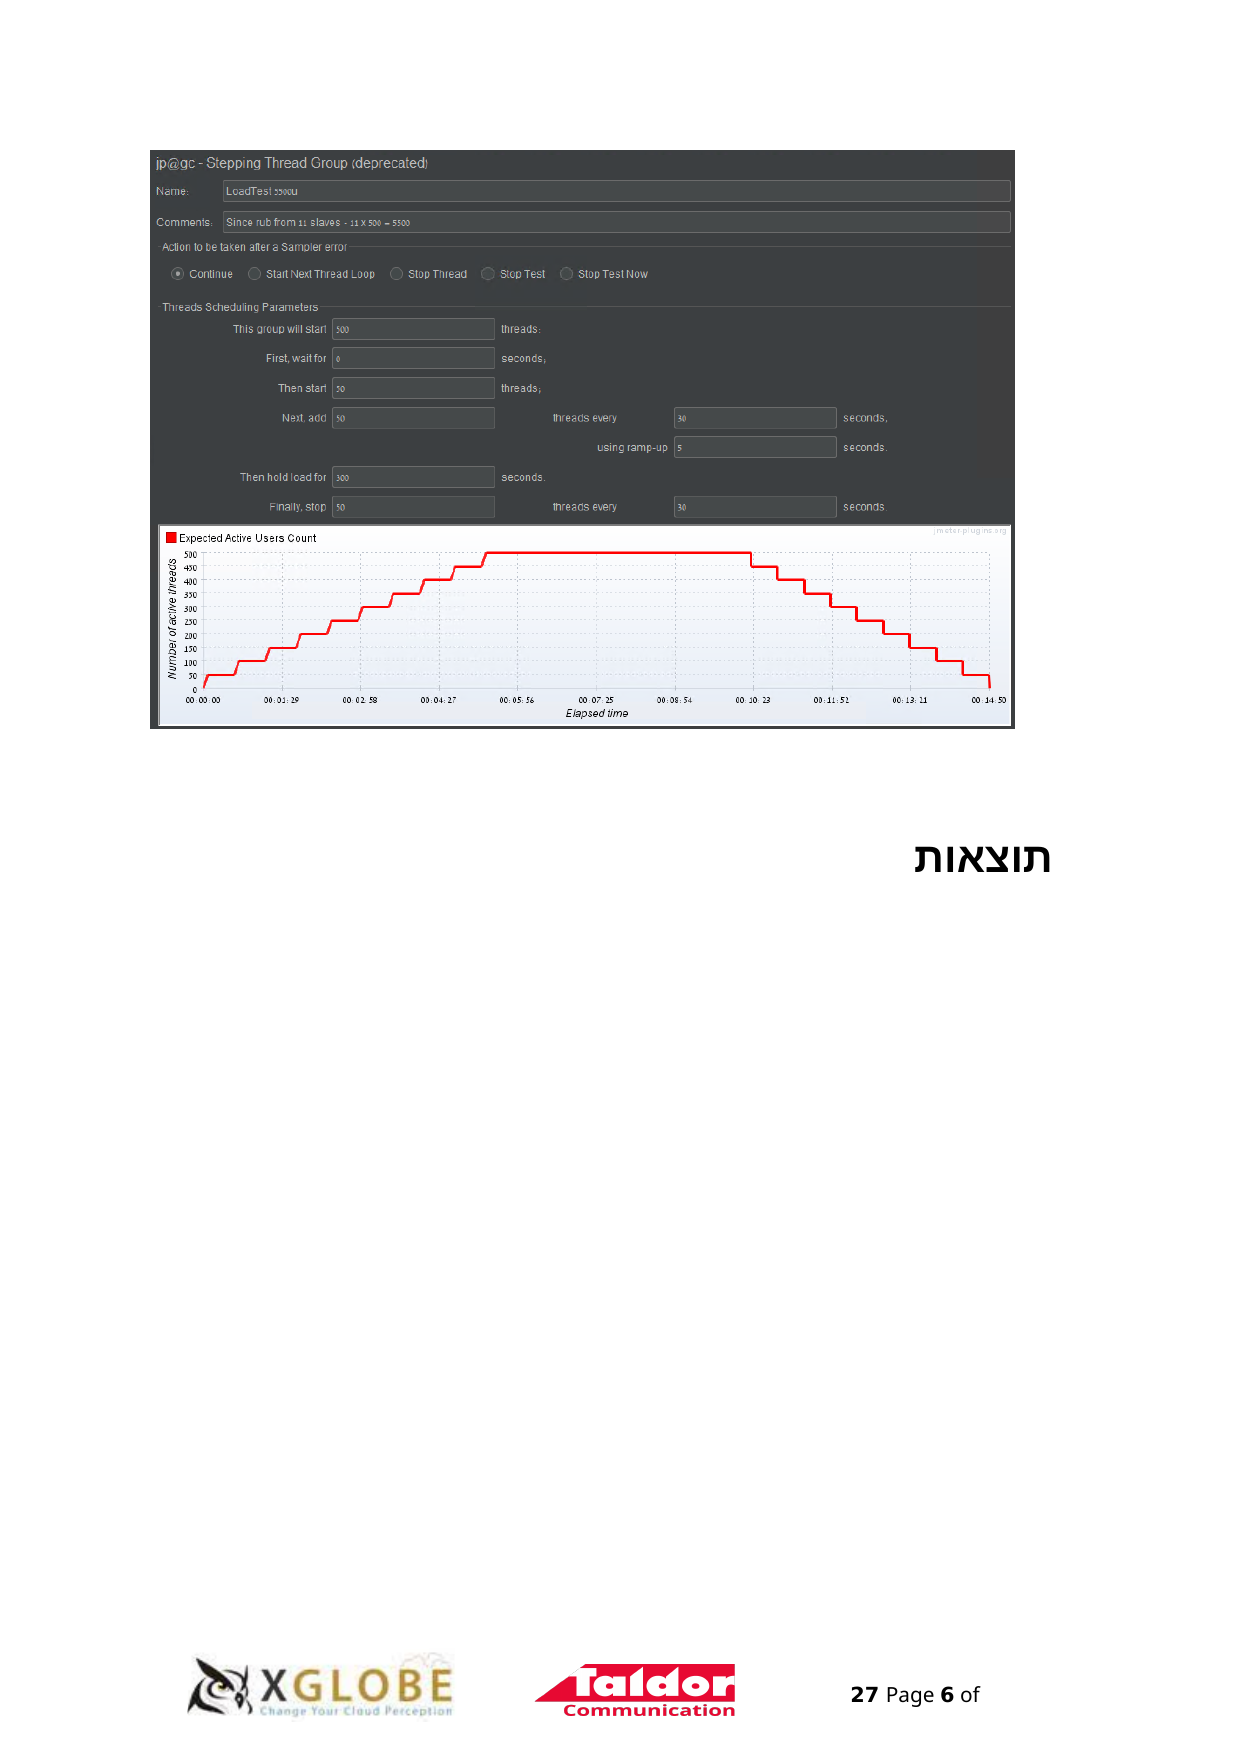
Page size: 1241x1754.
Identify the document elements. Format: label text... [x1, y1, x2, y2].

picture [187, 1648, 458, 1722]
picture [150, 150, 1015, 729]
picture [523, 1664, 736, 1722]
subtitle תוצאות [187, 834, 1053, 882]
